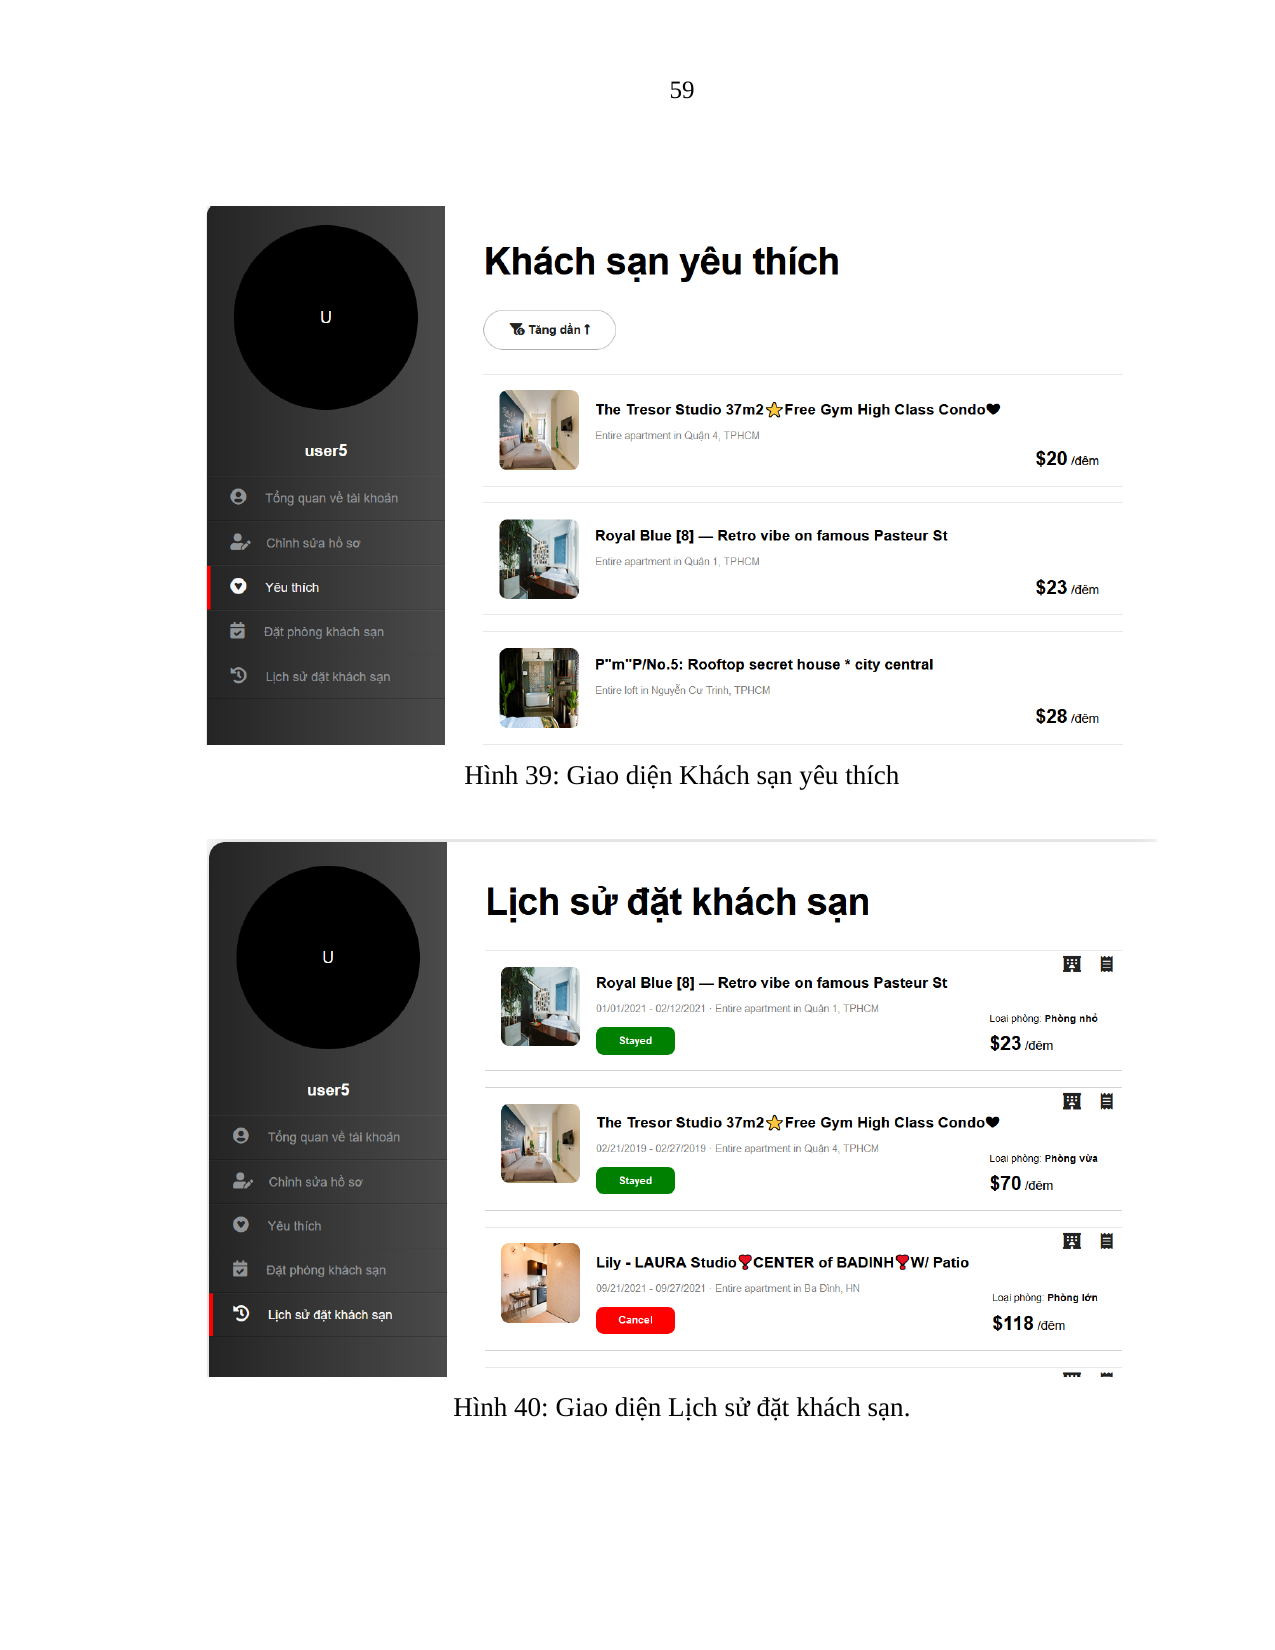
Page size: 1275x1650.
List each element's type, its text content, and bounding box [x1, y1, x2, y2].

picture [206, 206, 1157, 745]
picture [206, 839, 1157, 1377]
text Hình 40: Giao diện Lịch sử đặt khách sạn. [207, 1391, 1157, 1422]
text Hình 39: Giao diện Khách sạn yêu thích [207, 759, 1157, 790]
